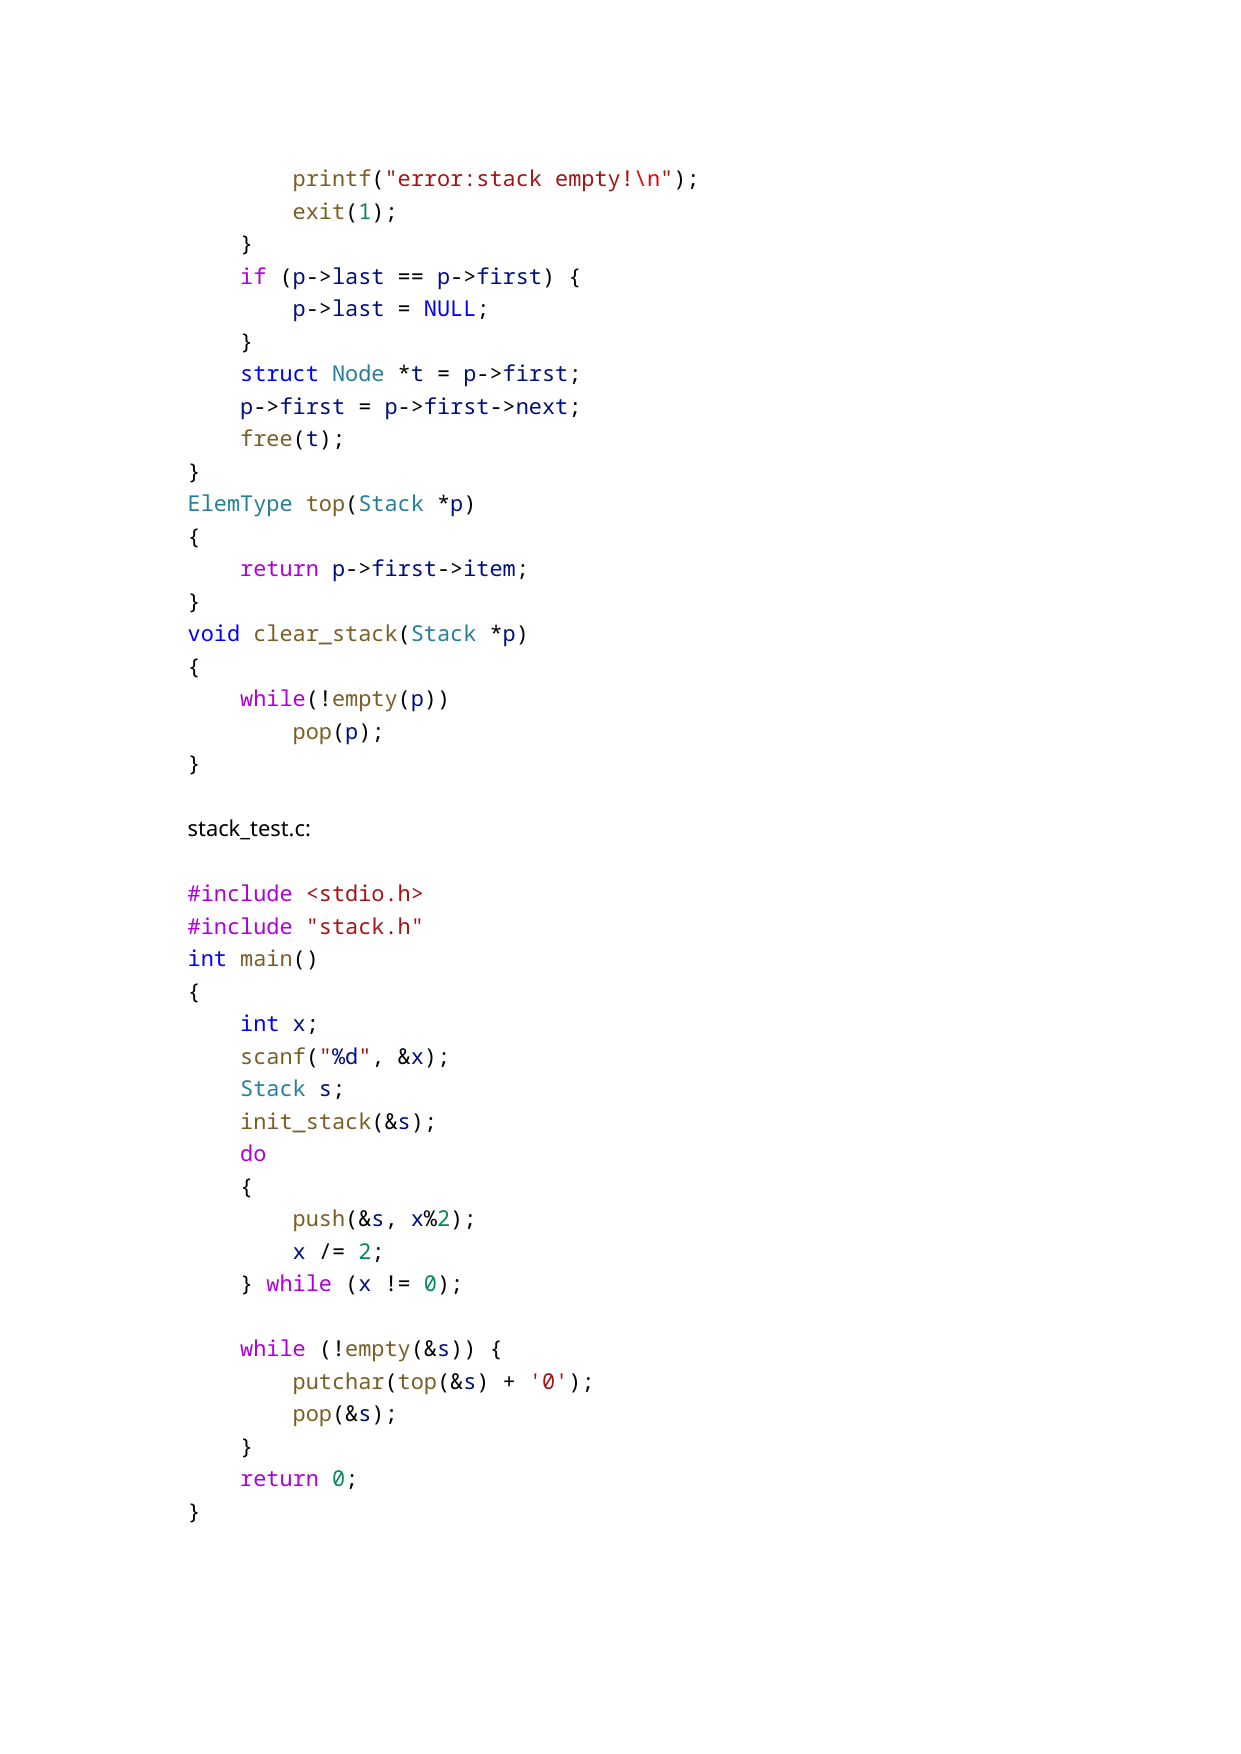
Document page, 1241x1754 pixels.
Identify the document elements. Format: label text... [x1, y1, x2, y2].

text { [187, 974, 1053, 1007]
text } [187, 227, 1053, 259]
text while(!empty(p)) [187, 682, 1053, 714]
text struct Node *t = p->first; [187, 357, 1053, 389]
text free(t); [187, 422, 1053, 454]
text pop(&s); [187, 1397, 1053, 1429]
text putchar(top(&s) + '0'); [187, 1364, 1053, 1397]
text } [187, 1494, 1053, 1527]
text } [187, 324, 1053, 357]
text do [187, 1137, 1053, 1169]
text { [187, 519, 1053, 552]
text { [187, 649, 1053, 682]
text x /= 2; [187, 1234, 1053, 1267]
text printf("error:stack empty!\n"); [187, 162, 1053, 194]
text { [187, 1169, 1053, 1202]
text } while (x != 0); [187, 1267, 1053, 1299]
text scanf("%d", &x); [187, 1039, 1053, 1072]
text Stack s; [187, 1072, 1053, 1104]
text init_stack(&s); [187, 1104, 1053, 1137]
text int main() [187, 942, 1053, 974]
text } [187, 584, 1053, 617]
text pop(p); [187, 714, 1053, 747]
text stack_test.c: [187, 812, 1053, 844]
text if (p->last == p->first) { [187, 259, 1053, 292]
text void clear_stack(Stack *p) [187, 617, 1053, 649]
text ElemType top(Stack *p) [187, 487, 1053, 519]
text } [187, 454, 1053, 487]
text p->last = NULL; [187, 292, 1053, 324]
text while (!empty(&s)) { [187, 1332, 1053, 1364]
text return p->first->item; [187, 552, 1053, 584]
text #include <stdio.h> [187, 877, 1053, 909]
text int x; [187, 1007, 1053, 1039]
text #include "stack.h" [187, 909, 1053, 942]
text p->first = p->first->next; [187, 389, 1053, 422]
text } [187, 1429, 1053, 1462]
text exit(1); [187, 194, 1053, 227]
text push(&s, x%2); [187, 1202, 1053, 1234]
text } [187, 747, 1053, 779]
text return 0; [187, 1462, 1053, 1494]
